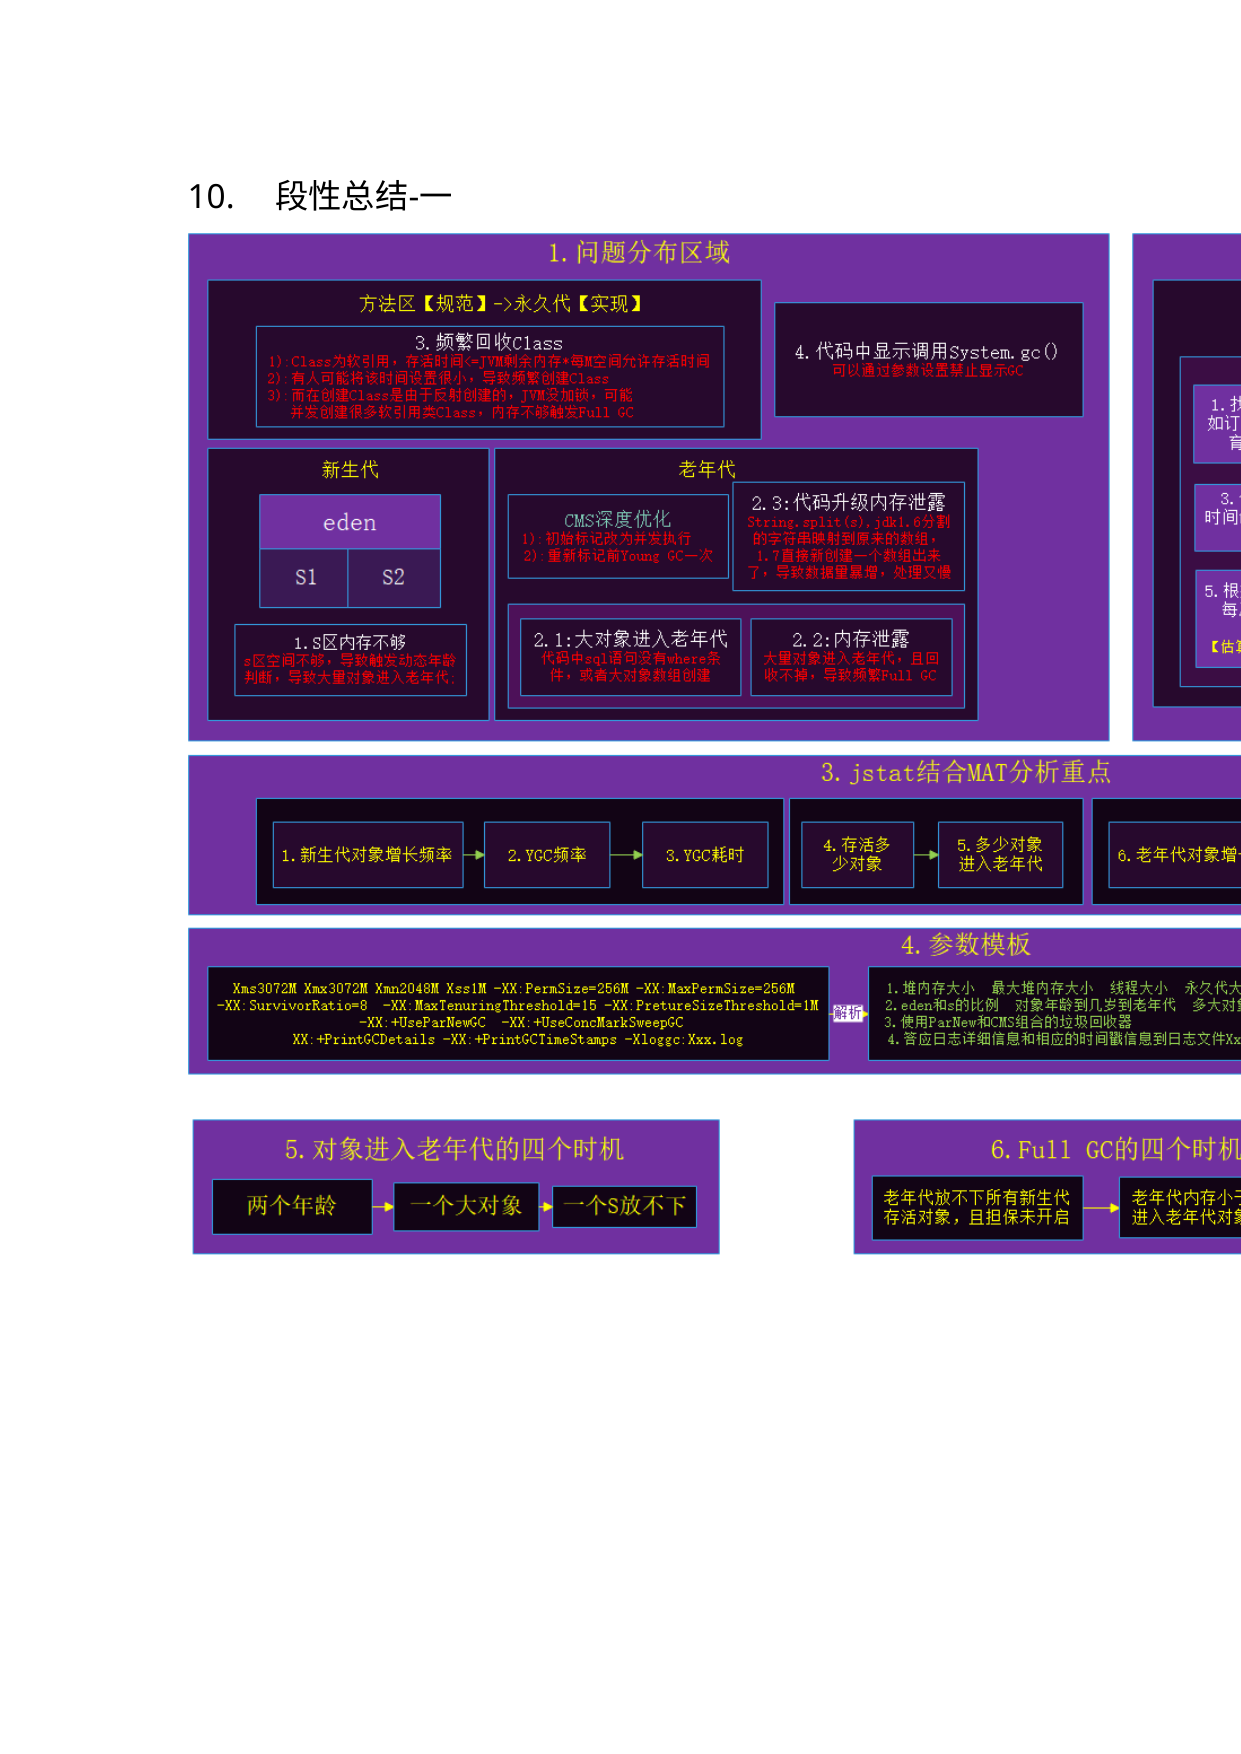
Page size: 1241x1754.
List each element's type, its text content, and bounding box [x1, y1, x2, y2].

picture [187, 1108, 1241, 1267]
subtitle 段性总结-一 [187, 162, 1053, 227]
picture [187, 231, 1241, 1078]
